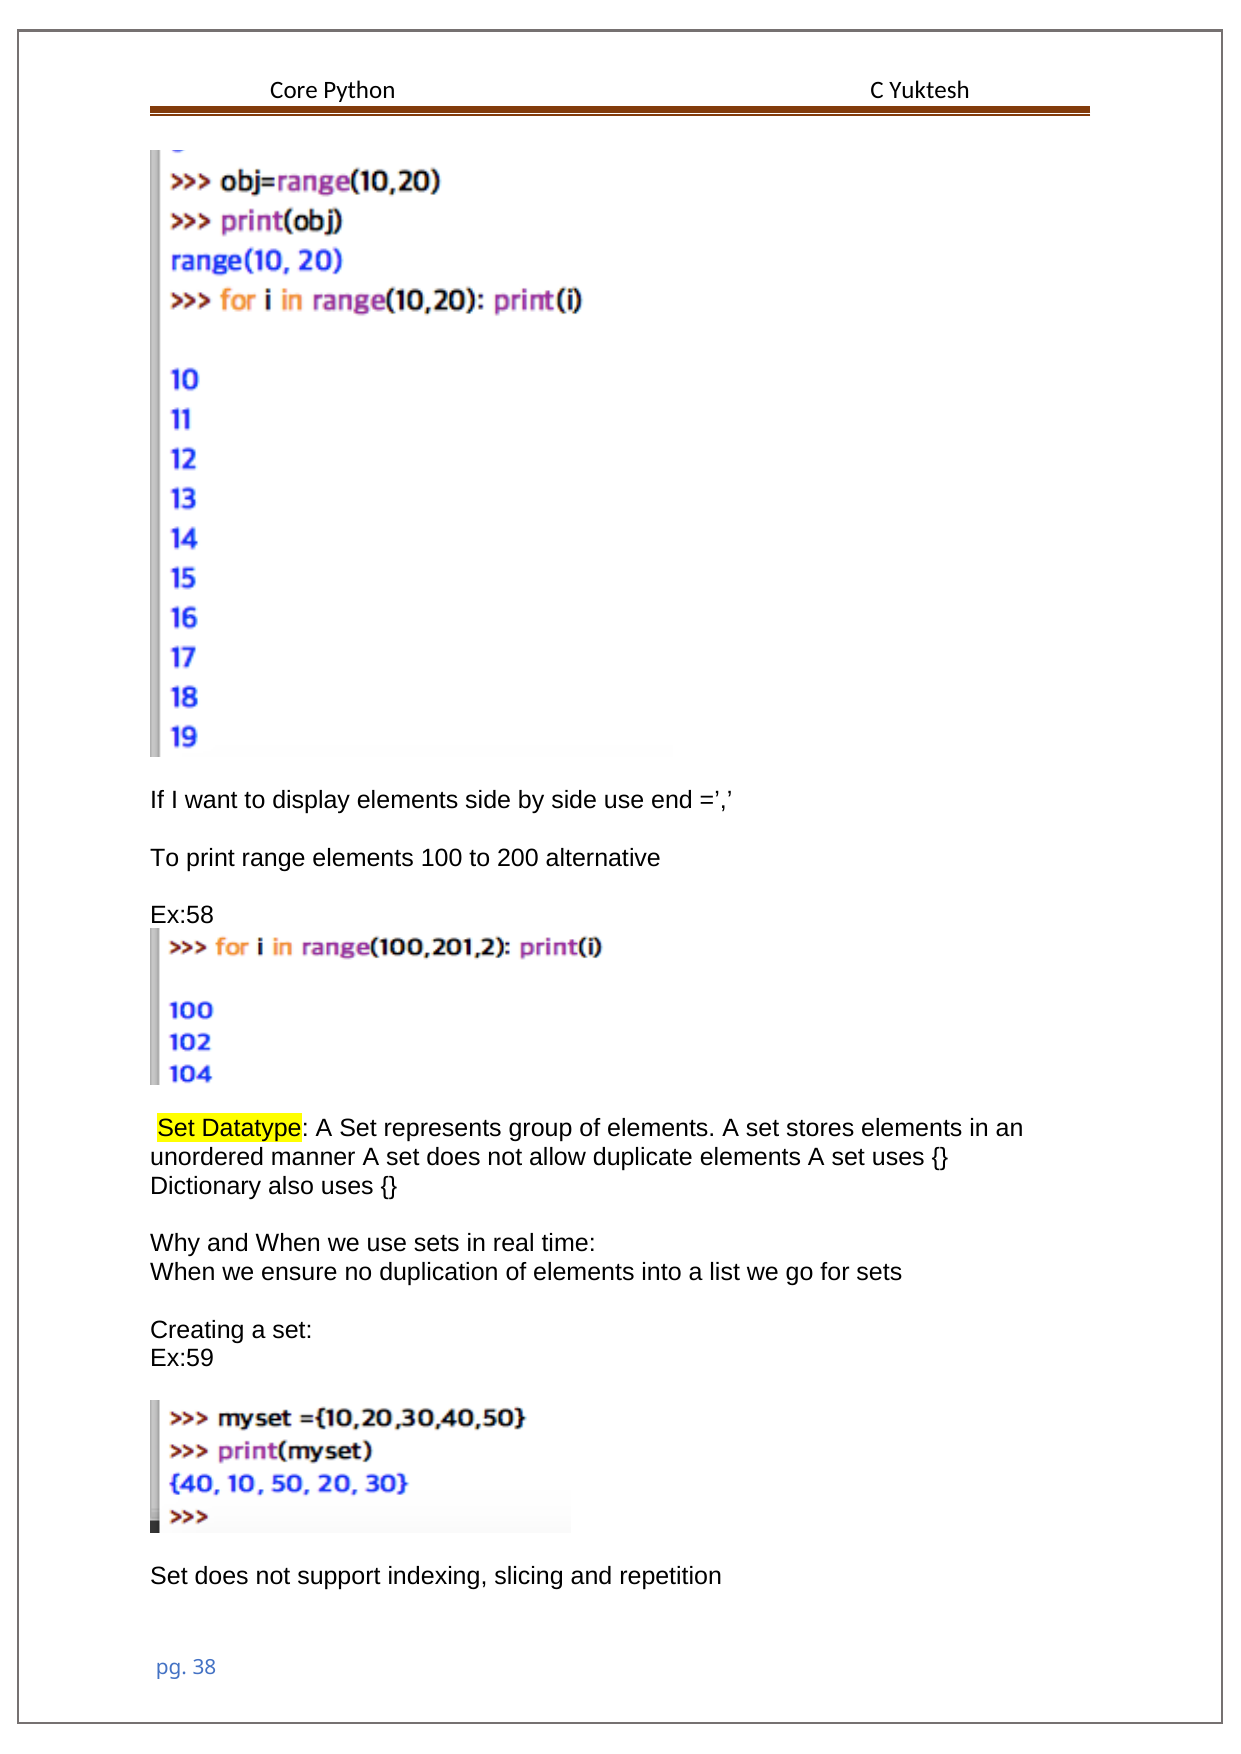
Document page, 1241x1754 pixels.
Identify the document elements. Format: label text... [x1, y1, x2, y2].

text To print range elements 100 to 200 alternative [150, 842, 1090, 871]
text Set does not support indexing, slicing and repetition [150, 1561, 1090, 1590]
picture [150, 1400, 571, 1533]
text Why and When we use sets in real time: [150, 1228, 1090, 1257]
text Set Datatype: A Set represents group of elements. A set stores elements in an unordered manner A set does not allow duplicate elements A set uses {} [150, 1113, 1090, 1171]
text Ex:59 [150, 1343, 1090, 1372]
text Ex:58 [150, 900, 1090, 929]
text When we ensure no duplication of elements into a list we go for sets [150, 1257, 1090, 1286]
text Creating a set: [150, 1314, 1090, 1343]
text If I want to display elements side by side use end =’,’ [150, 785, 1090, 814]
text Dictionary also uses {} [150, 1171, 1090, 1199]
picture [150, 928, 646, 1085]
picture [150, 150, 673, 757]
